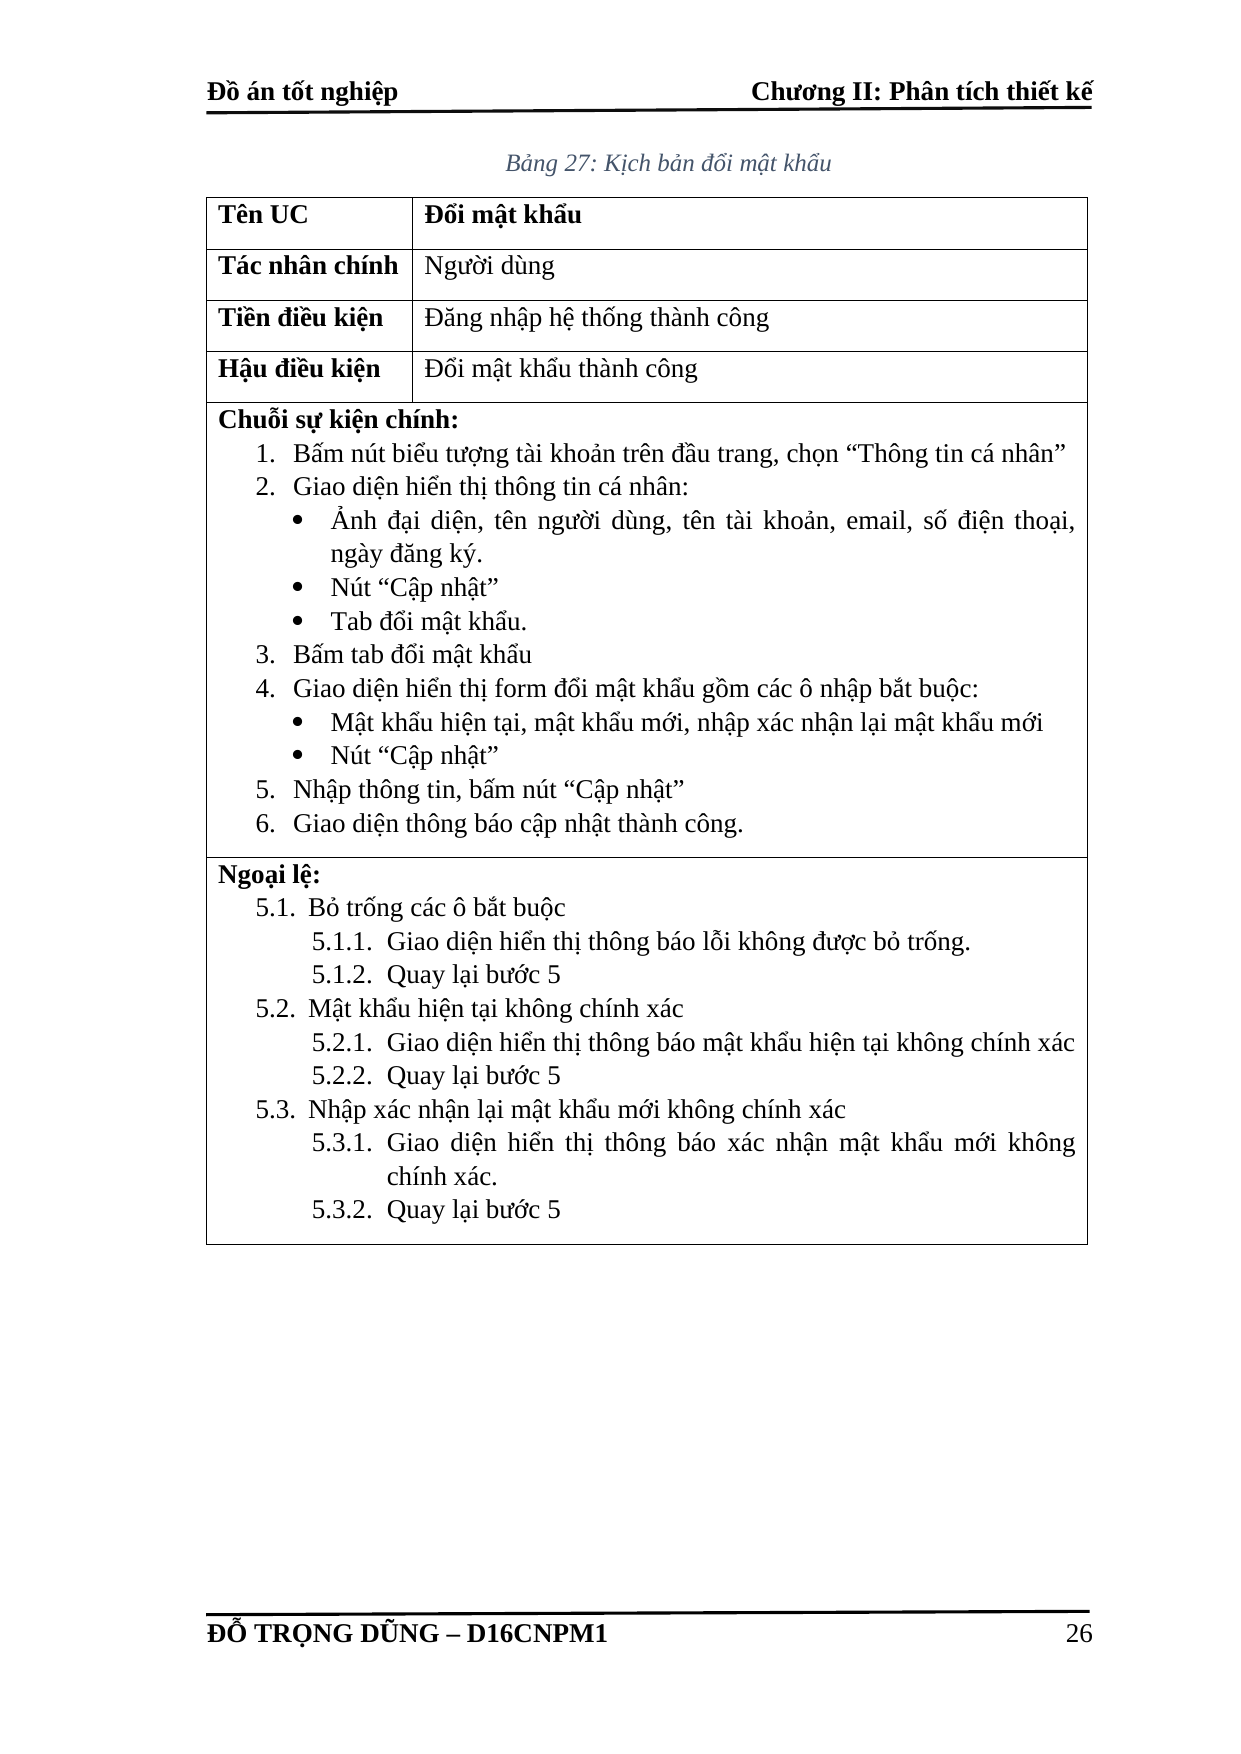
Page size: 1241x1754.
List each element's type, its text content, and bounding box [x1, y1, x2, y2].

table_header Đổi mật khẩu [413, 198, 1087, 248]
table_cell Đăng nhập hệ thống thành công [413, 301, 1087, 351]
table_cell Ngoại lệ: Bỏ trống các ô bắt buộc Giao diện hiển thị thông báo lỗi không được bỏ trống. Quay lại bước 5 Mật khẩu hiện tại không chính xác Giao diện hiển thị thông báo mật khẩu hiện tại không chính xác Quay lại bước 5 Nhập xác nhận lại mật khẩu mới không chính xác Giao diện hiển thị thông báo xác nhận mật khẩu mới không chính xác. Quay lại bước 5 [207, 858, 1087, 1243]
table_header Tên UC [207, 198, 412, 248]
table_cell Tác nhân chính [207, 250, 412, 300]
table_cell Người dùng [413, 250, 1087, 300]
table_cell Hậu điều kiện [207, 352, 412, 402]
table_cell Tiền điều kiện [207, 301, 412, 351]
table_cell Chuỗi sự kiện chính: Bấm nút biểu tượng tài khoản trên đầu trang, chọn “Thông tin cá nhân” Giao diện hiển thị thông tin cá nhân: Ảnh đại diện, tên người dùng, tên tài khoản, email, số điện thoại, ngày đăng ký. Nút “Cập nhật” Tab đổi mật khẩu. Bấm tab đổi mật khẩu Giao diện hiển thị form đổi mật khẩu gồm các ô nhập bắt buộc: Mật khẩu hiện tại, mật khẩu mới, nhập xác nhận lại mật khẩu mới Nút “Cập nhật” Nhập thông tin, bấm nút “Cập nhật” Giao diện thông báo cập nhật thành công. [207, 403, 1087, 857]
text Bảng 27: Kịch bản đổi mật khẩu [244, 148, 1093, 176]
table_cell Đổi mật khẩu thành công [413, 352, 1087, 402]
